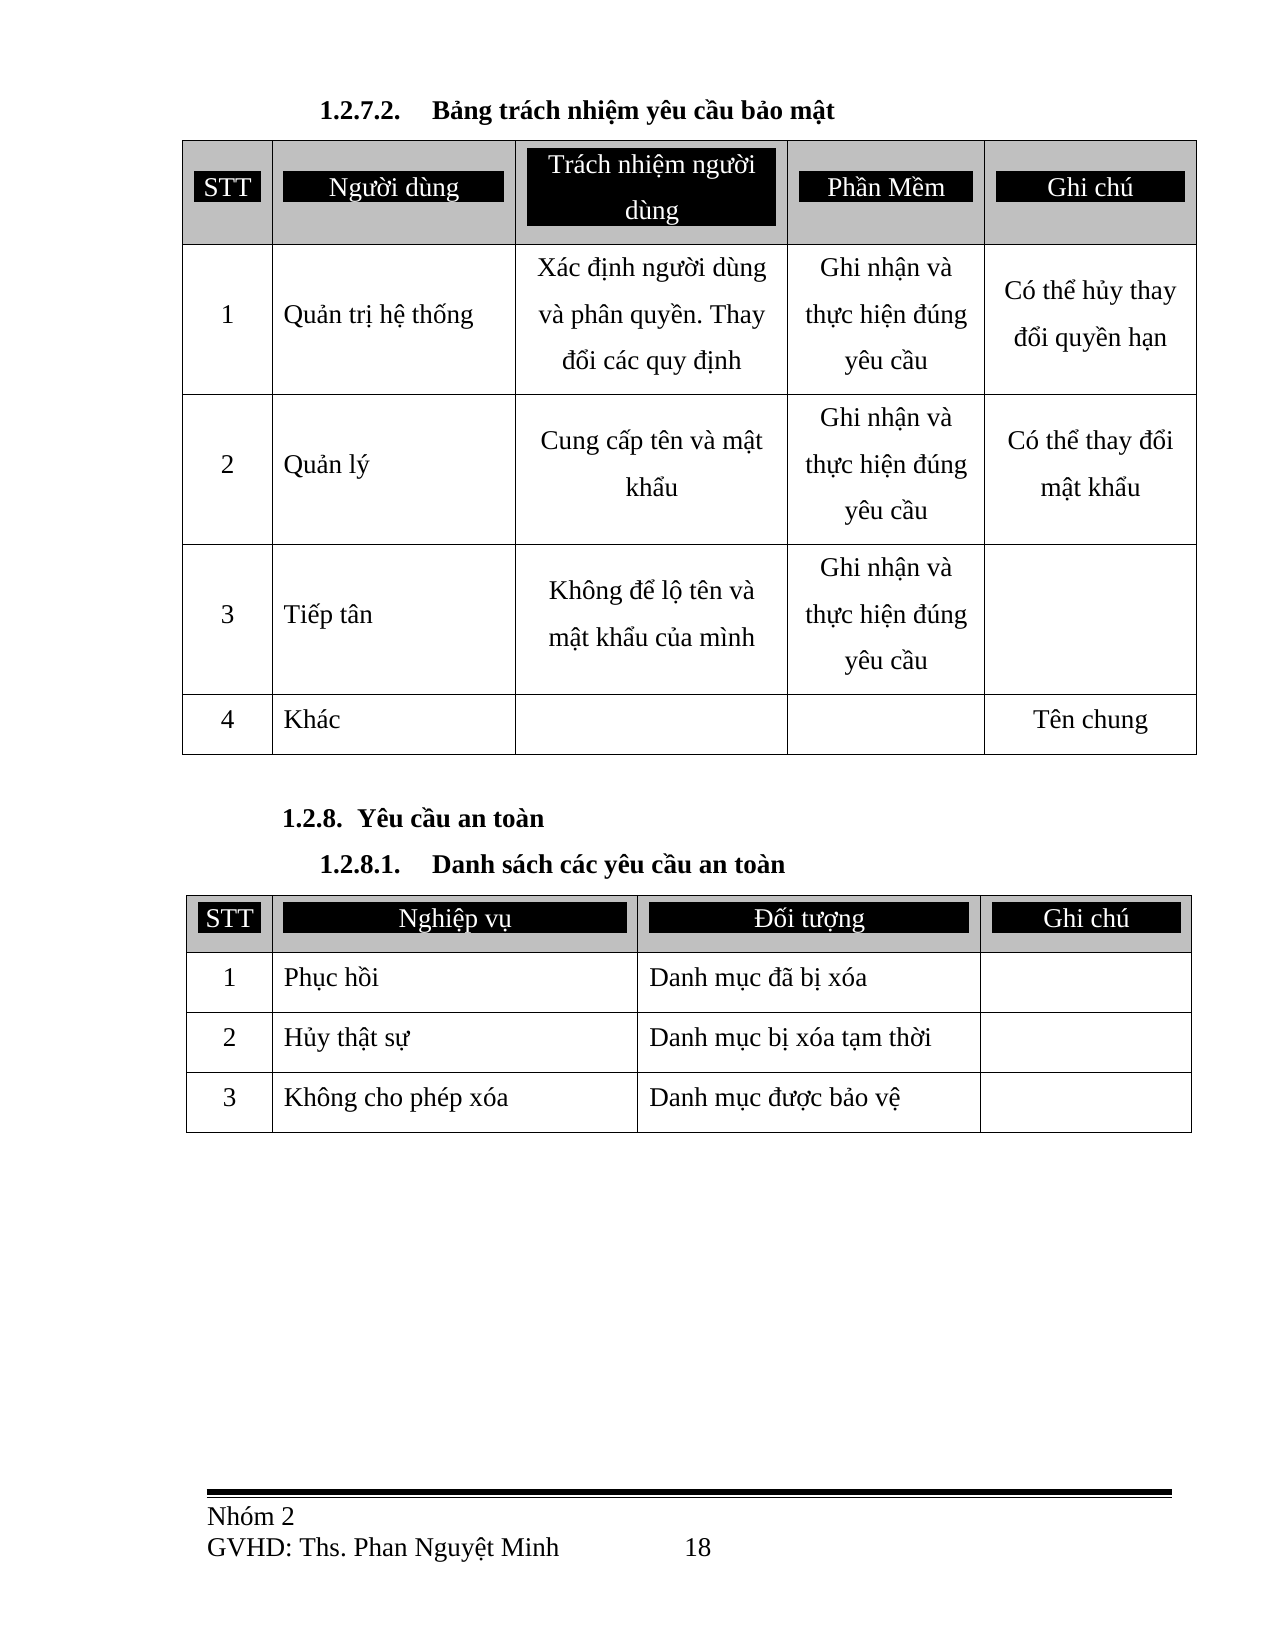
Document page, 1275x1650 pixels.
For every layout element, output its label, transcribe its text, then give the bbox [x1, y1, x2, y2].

table_cell Không để lộ tên và mật khẩu của mình [516, 545, 787, 694]
table_header Trách nhiệm người dùng [516, 141, 787, 244]
table_cell [981, 1013, 1191, 1072]
table_cell Xác định người dùng và phân quyền. Thay đổi các quy định [516, 245, 787, 394]
table_cell Quản trị hệ thống [273, 245, 515, 394]
table_header STT [183, 141, 272, 244]
table_header Đối tượng [638, 896, 980, 952]
table_cell 4 [183, 695, 272, 754]
table_header Nghiệp vụ [273, 896, 637, 952]
table_header Ghi chú [985, 141, 1196, 244]
table_cell Cung cấp tên và mật khẩu [516, 395, 787, 544]
table_cell Ghi nhận và thực hiện đúng yêu cầu [788, 245, 984, 394]
table_cell Danh mục bị xóa tạm thời [638, 1013, 980, 1072]
list Bảng trách nhiệm yêu cầu bảo mật [319, 94, 1172, 125]
table_cell [981, 1073, 1191, 1132]
table_cell 1 [187, 953, 272, 1012]
table_cell 2 [187, 1013, 272, 1072]
table_cell 1 [183, 245, 272, 394]
table_cell Khác [273, 695, 515, 754]
table_cell Danh mục được bảo vệ [638, 1073, 980, 1132]
table_cell Phục hồi [273, 953, 637, 1012]
list Danh sách các yêu cầu an toàn [319, 848, 1172, 879]
table_header Người dùng [273, 141, 515, 244]
table_cell Quản lý [273, 395, 515, 544]
table_cell [516, 695, 787, 754]
list Yêu cầu an toàn [282, 802, 1172, 833]
table_cell Tiếp tân [273, 545, 515, 694]
table_cell Danh mục đã bị xóa [638, 953, 980, 1012]
table_cell Có thể thay đổi mật khẩu [985, 395, 1196, 544]
table_header Phần Mềm [788, 141, 984, 244]
table_header Ghi chú [981, 896, 1191, 952]
table_cell Tên chung [985, 695, 1196, 754]
table_cell 3 [183, 545, 272, 694]
table_cell Ghi nhận và thực hiện đúng yêu cầu [788, 395, 984, 544]
table_cell [788, 695, 984, 754]
table_cell 2 [183, 395, 272, 544]
table_cell Có thể hủy thay đổi quyền hạn [985, 245, 1196, 394]
table_cell 3 [187, 1073, 272, 1132]
table_header STT [187, 896, 272, 952]
table_cell Ghi nhận và thực hiện đúng yêu cầu [788, 545, 984, 694]
table_cell [981, 953, 1191, 1012]
table_cell [985, 545, 1196, 694]
table_cell Hủy thật sự [273, 1013, 637, 1072]
table_cell Không cho phép xóa [273, 1073, 637, 1132]
